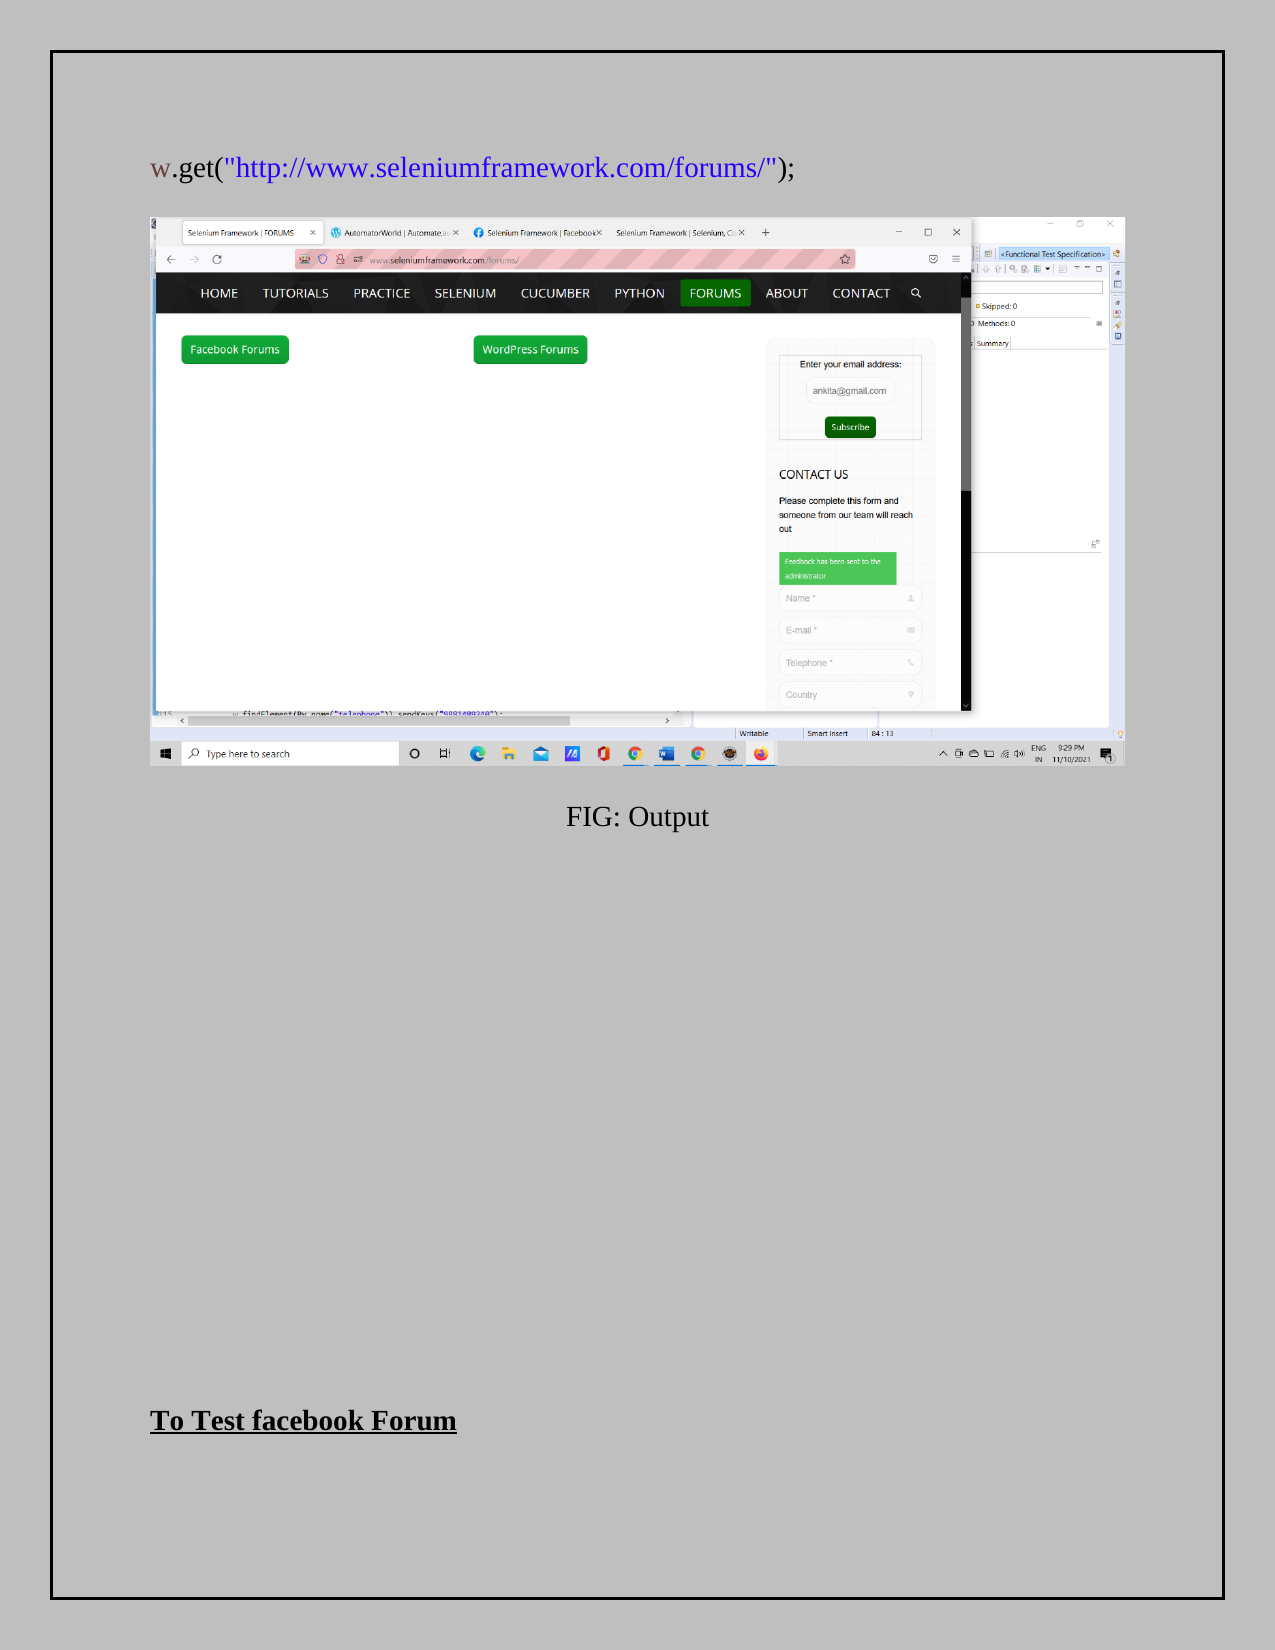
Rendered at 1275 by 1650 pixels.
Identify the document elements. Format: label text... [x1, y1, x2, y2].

text w.get("http://www.seleniumframework.com/forums/"); [150, 150, 1125, 183]
text To Test facebook Forum [150, 1403, 1125, 1436]
text FIG: Output [150, 799, 1125, 833]
picture [150, 217, 1125, 766]
